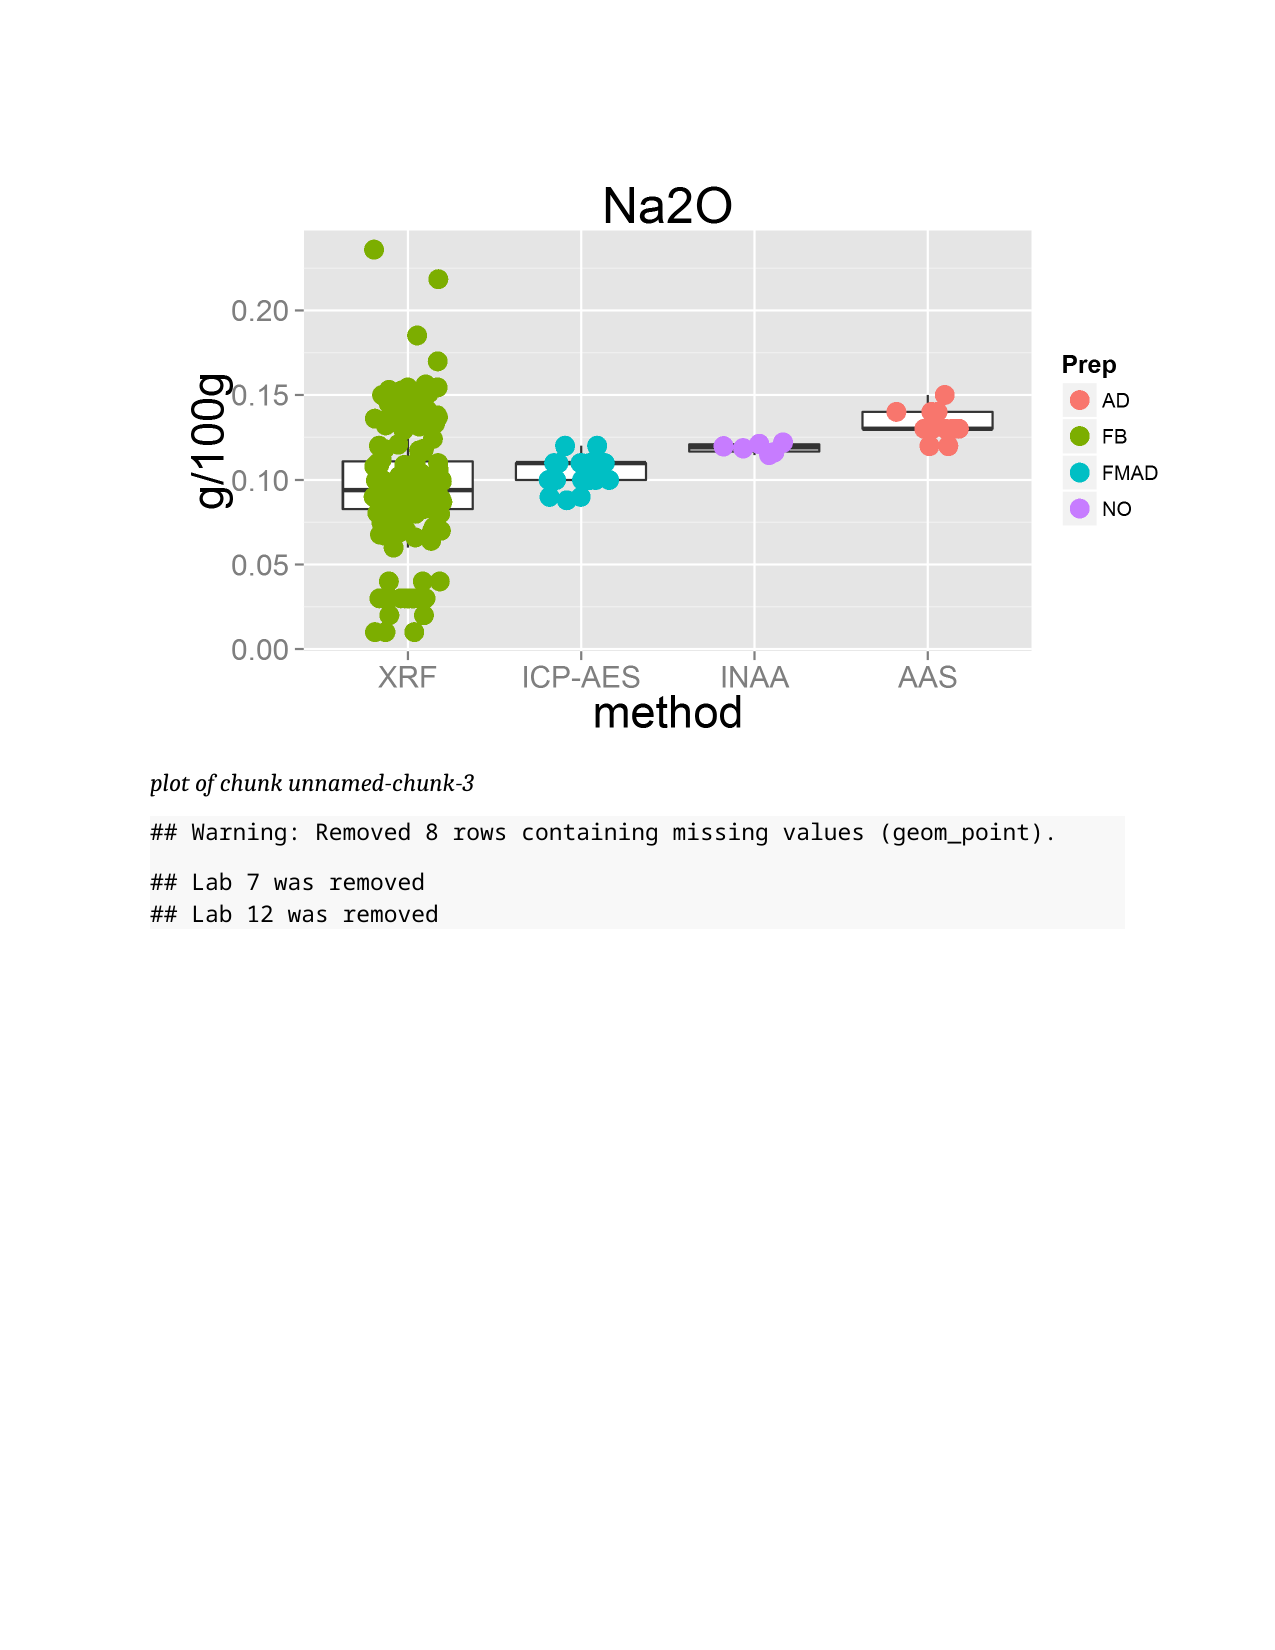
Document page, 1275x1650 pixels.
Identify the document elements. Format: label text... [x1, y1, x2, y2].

text ## Warning: Removed 8 rows containing missing values (geom_point). [150, 816, 1125, 847]
text plot of chunk unnamed-chunk-3 [150, 769, 1125, 797]
text ## Lab 7 was removed ## Lab 12 was removed [150, 866, 1125, 929]
picture [168, 150, 1221, 750]
